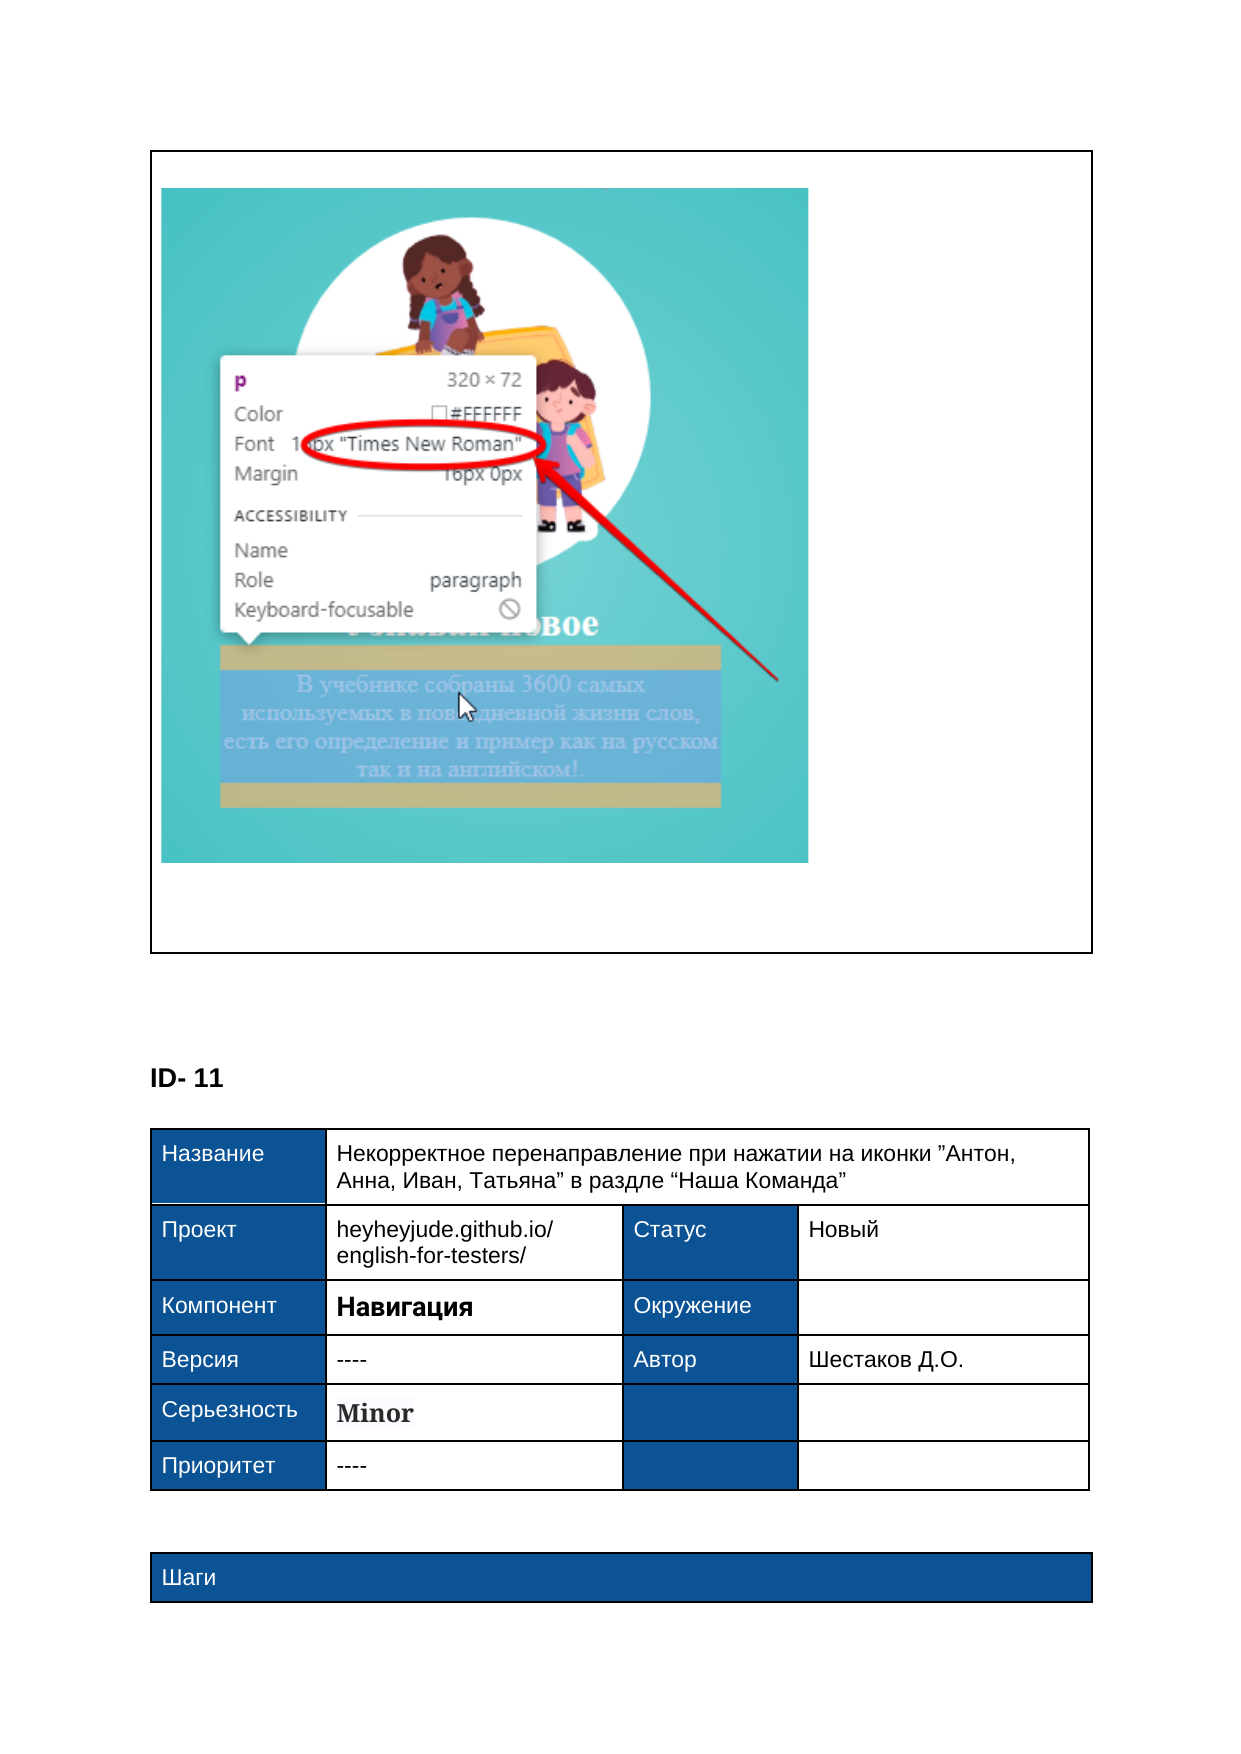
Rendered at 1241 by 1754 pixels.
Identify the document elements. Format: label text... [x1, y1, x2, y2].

table_cell ---- [327, 1442, 622, 1489]
picture [161, 188, 809, 863]
table_cell Навигация [327, 1281, 622, 1334]
table_header Некорректное перенаправление при нажатии на иконки ”Антон, Анна, Иван, Татьяна” в раздле “Наша Команда” [327, 1130, 1088, 1203]
table_cell Новый [799, 1206, 1088, 1279]
table_cell Компонент [152, 1281, 325, 1334]
table_header Шаги [152, 1554, 1091, 1601]
table_cell ---- [327, 1336, 622, 1383]
table_cell [624, 1442, 797, 1489]
table_cell Шестаков Д.О. [799, 1336, 1088, 1383]
table_cell Проект [152, 1206, 325, 1279]
table_cell Версия [152, 1336, 325, 1383]
table_cell [152, 152, 1091, 952]
table_cell Minor [327, 1385, 622, 1440]
table_cell [799, 1281, 1088, 1334]
text ID- 11 [150, 1062, 1090, 1093]
table_cell Приоритет [152, 1442, 325, 1489]
table_cell Окружение [624, 1281, 797, 1334]
table_cell Серьезность [152, 1385, 325, 1440]
table_cell [799, 1385, 1088, 1440]
table_cell [799, 1442, 1088, 1489]
table_cell [624, 1385, 797, 1440]
table_header Название [152, 1130, 325, 1203]
table_cell Автор [624, 1336, 797, 1383]
table_cell Статус [624, 1206, 797, 1279]
table_cell heyheyjude.github.io/english-for-testers/ [327, 1206, 622, 1279]
